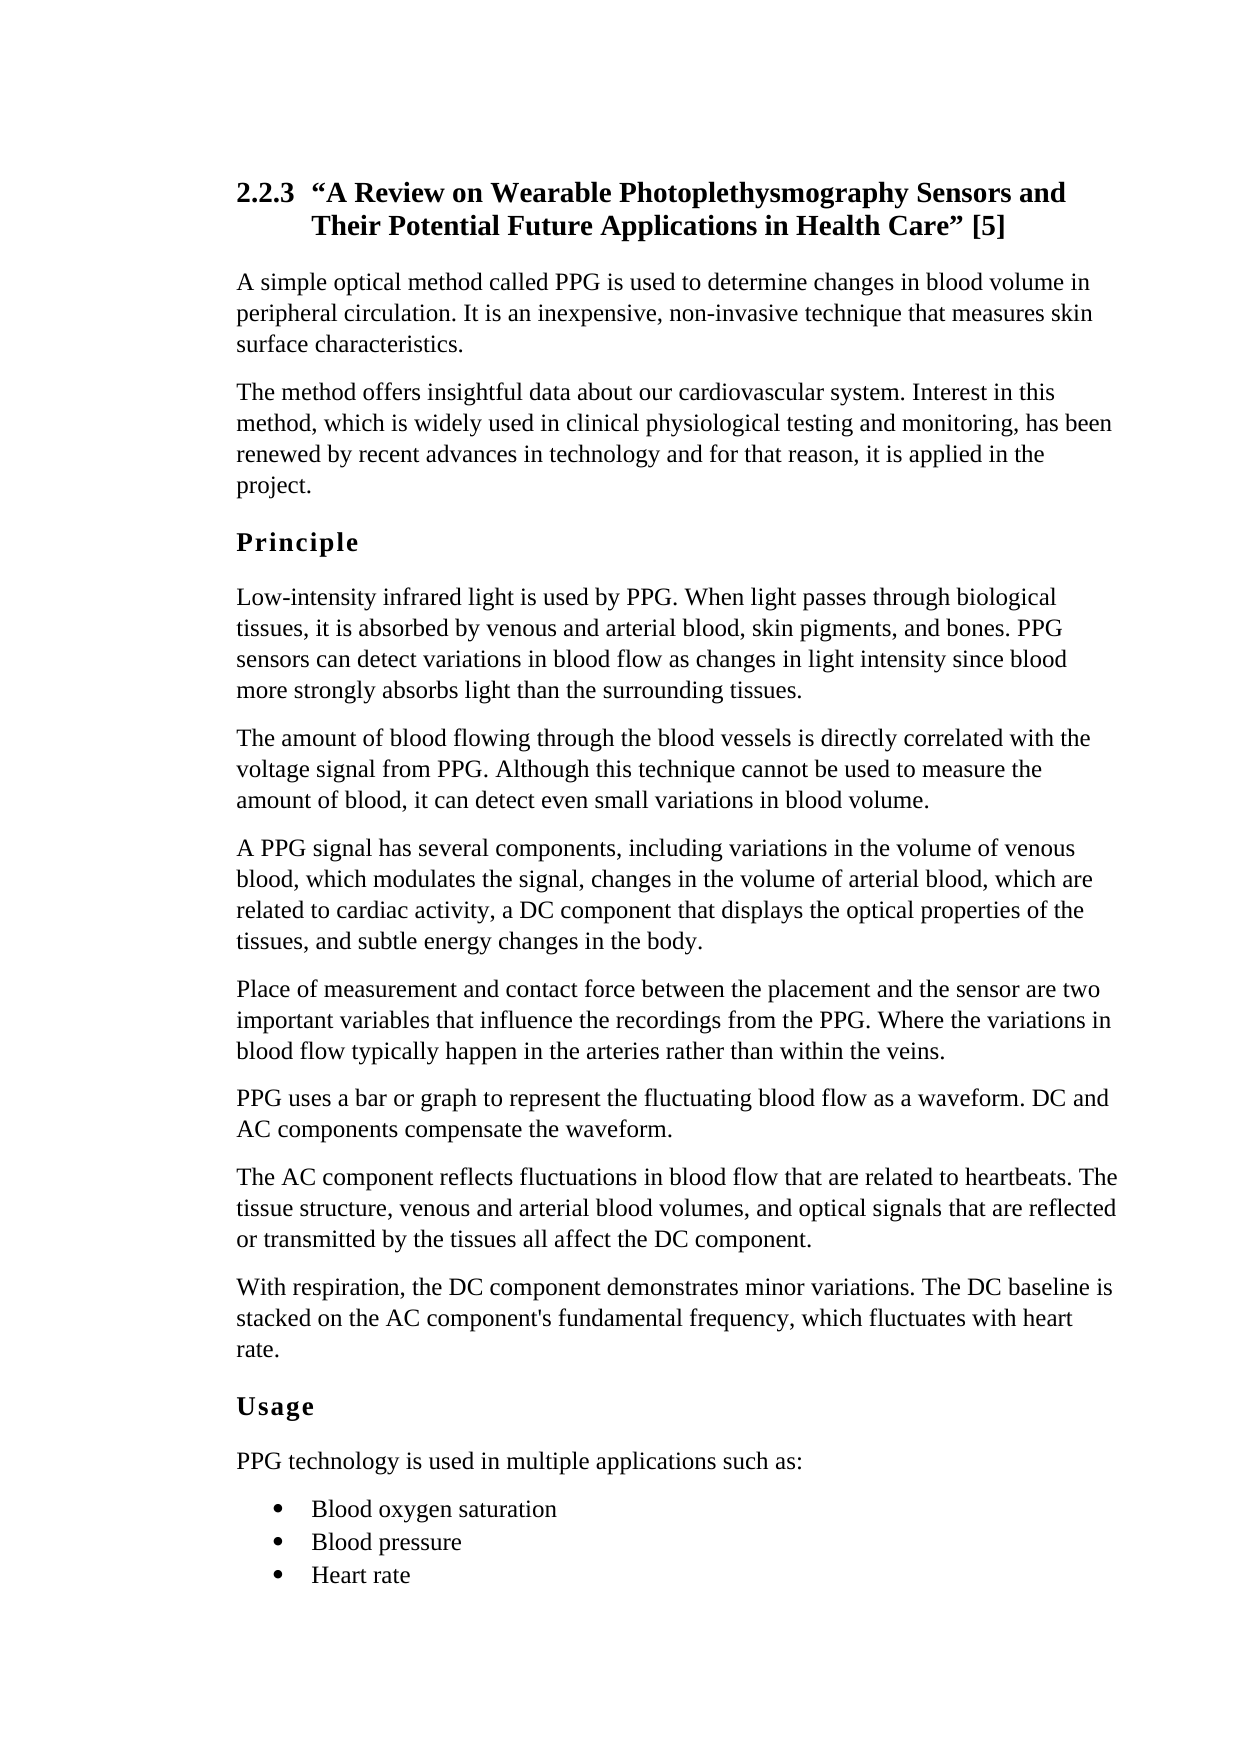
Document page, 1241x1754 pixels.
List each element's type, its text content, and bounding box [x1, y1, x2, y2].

list Blood pressure [274, 1527, 1122, 1556]
text A simple optical method called PPG is used to determine changes in blood volume in peripheral circulation. It is an inexpensive, non-invasive technique that measures skin surface characteristics. [236, 267, 1122, 358]
list Heart rate [274, 1560, 1122, 1589]
text PPG uses a bar or graph to represent the fluctuating blood flow as a waveform. DC and AC components compensate the waveform. [236, 1083, 1122, 1143]
text PPG technology is used in multiple applications such as: [236, 1446, 1122, 1475]
text Low-intensity infrared light is used by PPG. When light passes through biological tissues, it is absorbed by venous and arterial blood, skin pigments, and bones. PPG sensors can detect variations in blood flow as changes in light intensity since blood more strongly absorbs light than the surrounding tissues. [236, 582, 1122, 704]
text The amount of blood flowing through the blood vessels is directly correlated with the voltage signal from PPG. Although this technique cannot be used to measure the amount of blood, it can detect even small variations in blood volume. [236, 723, 1122, 814]
text With respiration, the DC component demonstrates minor variations. The DC baseline is stacked on the AC component's fundamental frequency, which fluctuates with heart rate. [236, 1272, 1122, 1363]
subtitle Usage [236, 1390, 1122, 1421]
text Place of measurement and contact force between the placement and the sensor are two important variables that influence the recordings from the PPG. Where the variations in blood flow typically happen in the arteries rather than within the veins. [236, 974, 1122, 1064]
text A PPG signal has several components, including variations in the volume of venous blood, which modulates the signal, changes in the volume of arterial blood, which are related to cardiac activity, a DC component that displays the optical properties of the tissues, and subtle energy changes in the body. [236, 833, 1122, 955]
subtitle “A Review on Wearable Photoplethysmography Sensors and Their Potential Future Applications in Health Care” [236, 175, 1122, 242]
list Blood oxygen saturation [274, 1494, 1122, 1523]
text The method offers insightful data about our cardiovascular system. Interest in this method, which is widely used in clinical physiological testing and monitoring, has been renewed by recent advances in technology and for that reason, it is applied in the project. [236, 377, 1122, 499]
text The AC component reflects fluctuations in blood flow that are related to heartbeats. The tissue structure, venous and arterial blood volumes, and optical signals that are reflected or transmitted by the tissues all affect the DC component. [236, 1162, 1122, 1253]
subtitle Principle [236, 526, 1122, 557]
